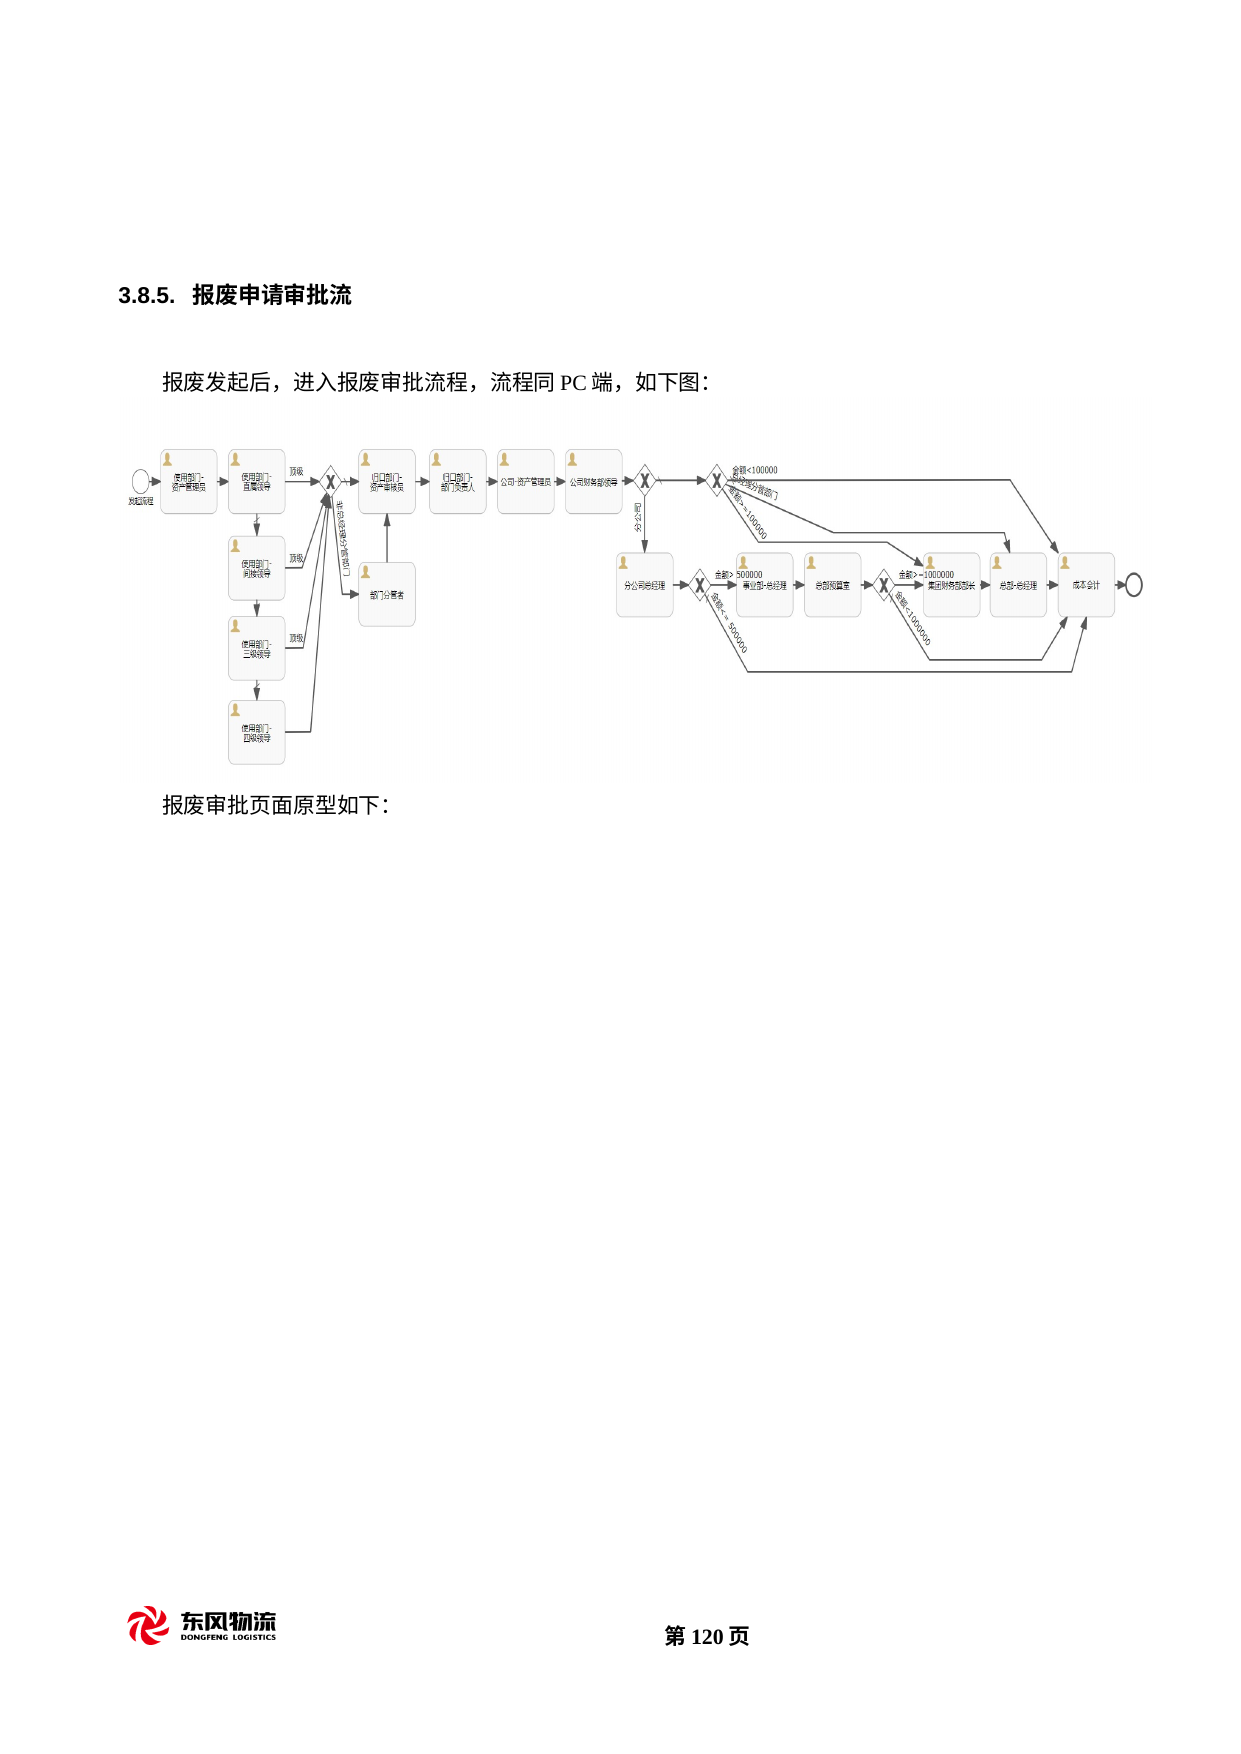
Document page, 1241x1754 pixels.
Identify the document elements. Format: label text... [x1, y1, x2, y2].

subtitle 报废申请审批流 [118, 261, 1122, 326]
text 报废审批页面原型如下： [118, 787, 1122, 820]
picture [127, 1606, 276, 1645]
text 报废发起后，进入报废审批流程，流程同PC端，如下图： [118, 365, 1122, 397]
picture [118, 397, 1152, 783]
